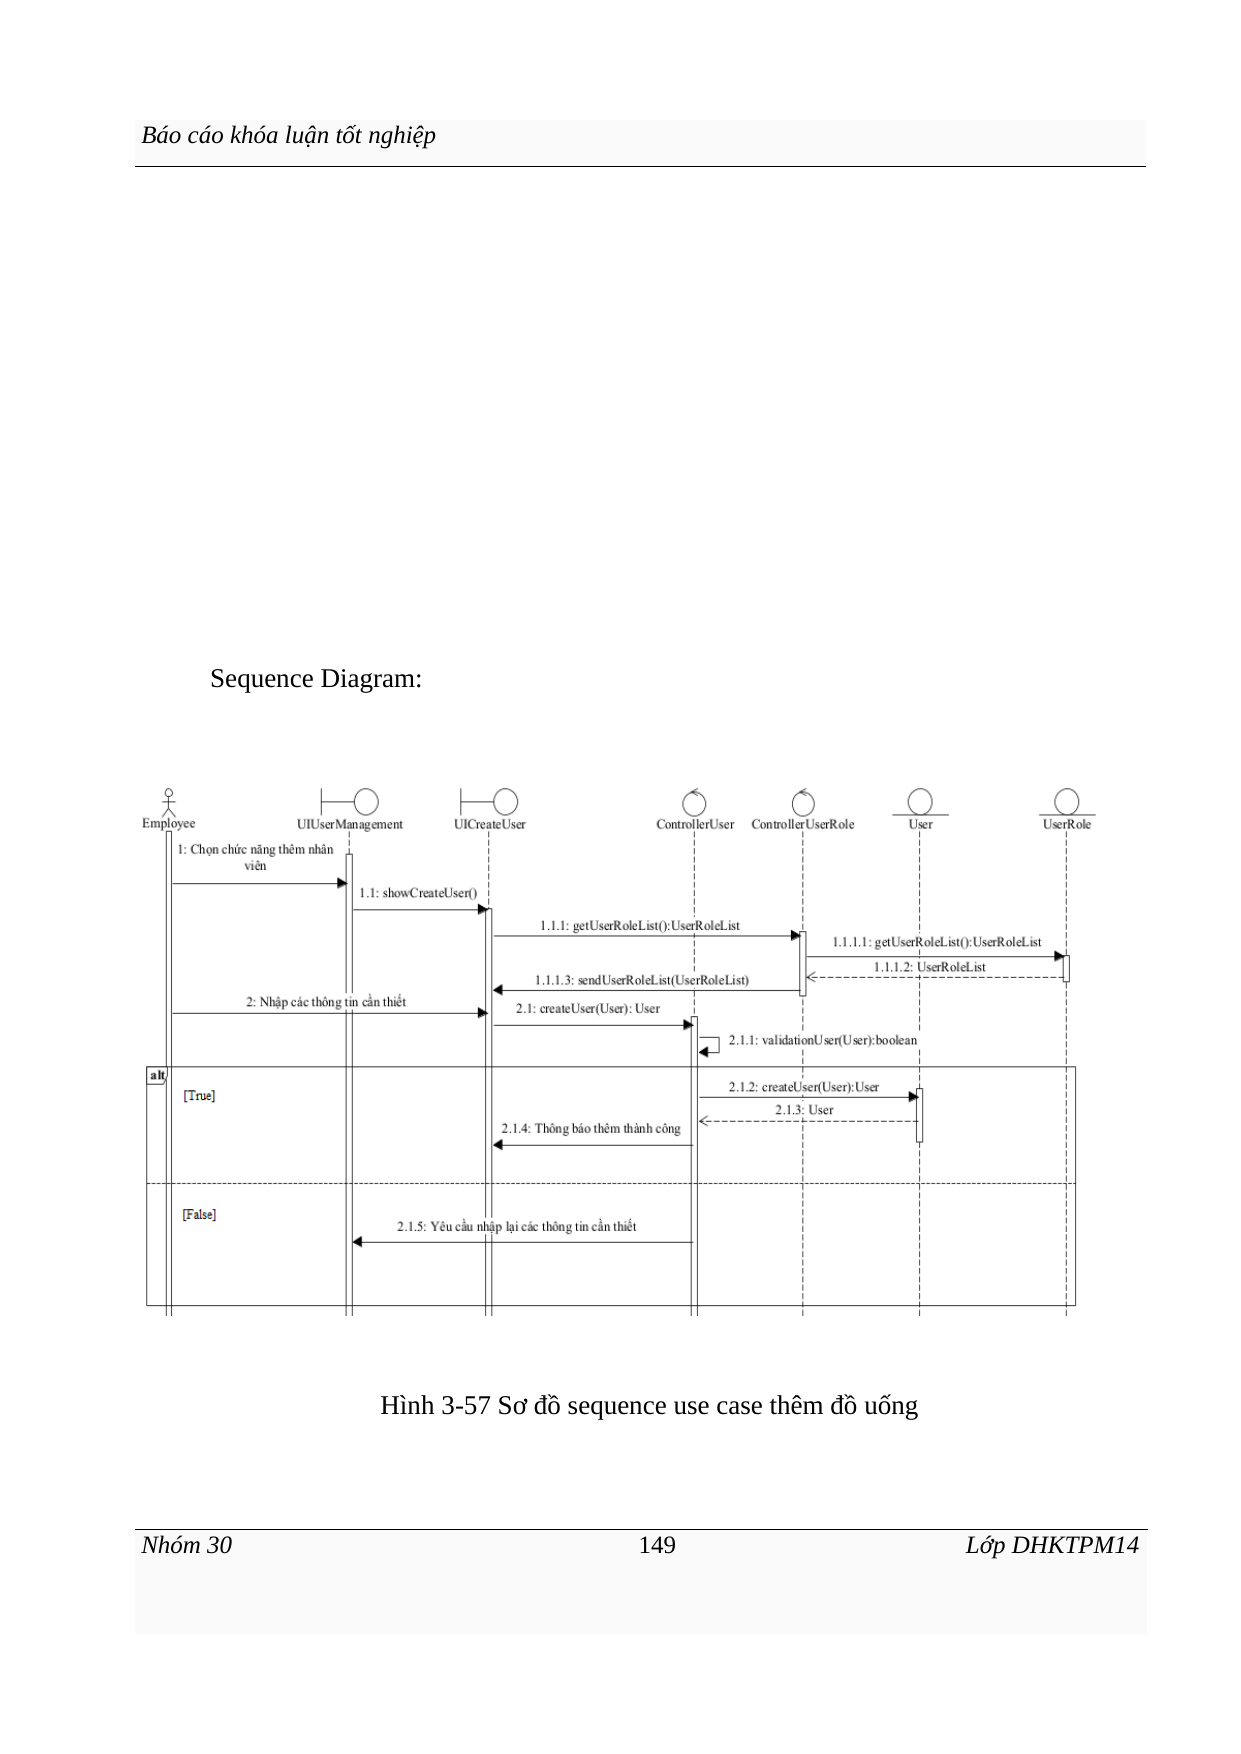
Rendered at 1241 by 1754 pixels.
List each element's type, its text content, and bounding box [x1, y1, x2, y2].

table_header [135, 756, 1105, 1360]
text Sequence Diagram: [135, 663, 1105, 694]
picture [141, 785, 1103, 1316]
